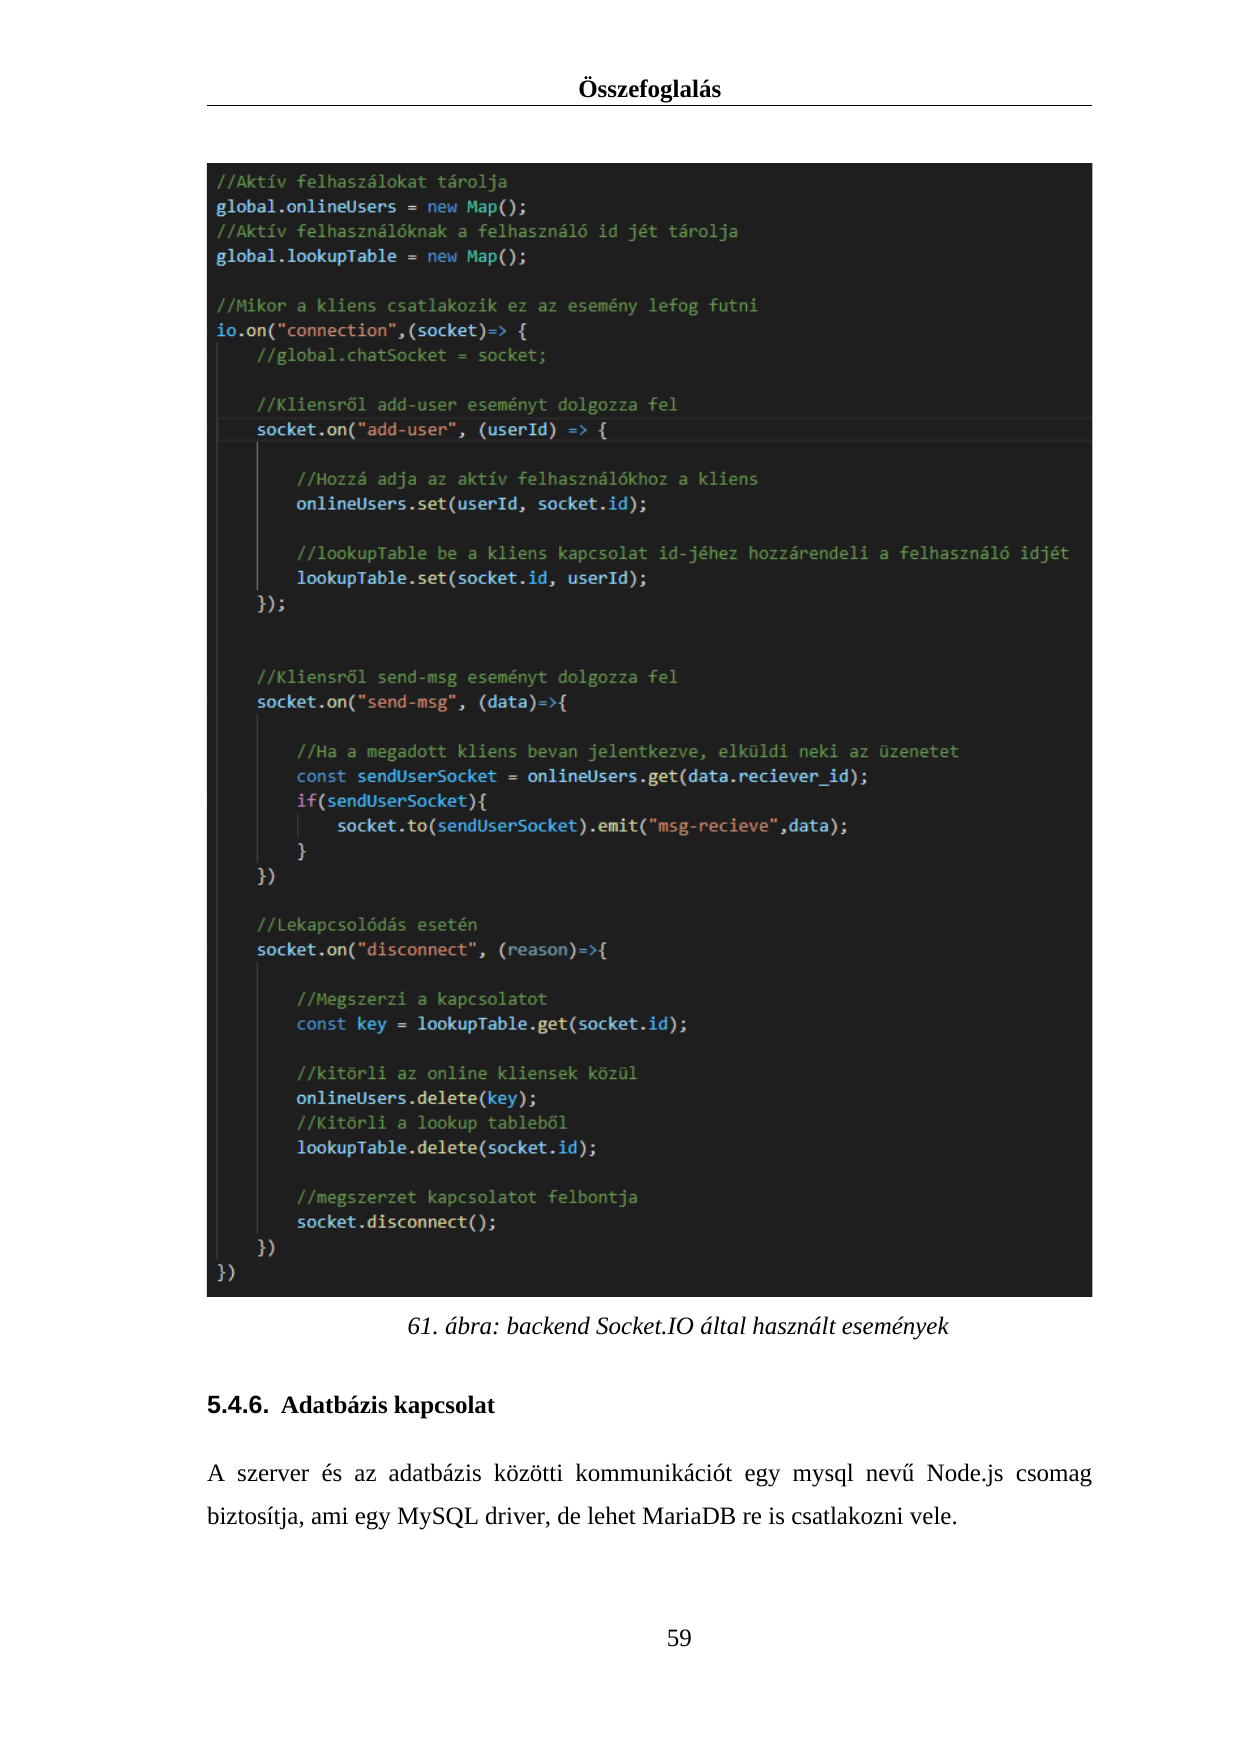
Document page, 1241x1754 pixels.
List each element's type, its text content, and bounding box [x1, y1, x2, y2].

text A szerver és az adatbázis közötti kommunikációt egy mysql nevű Node.js csomag biztosítja, ami egy MySQL driver, de lehet MariaDB re is csatlakozni vele. [207, 1458, 1092, 1530]
subtitle Adatbázis kapcsolat [207, 1390, 1092, 1419]
text 61. ábra: backend Socket.IO által használt események [207, 1311, 1092, 1340]
picture [206, 163, 1093, 1297]
